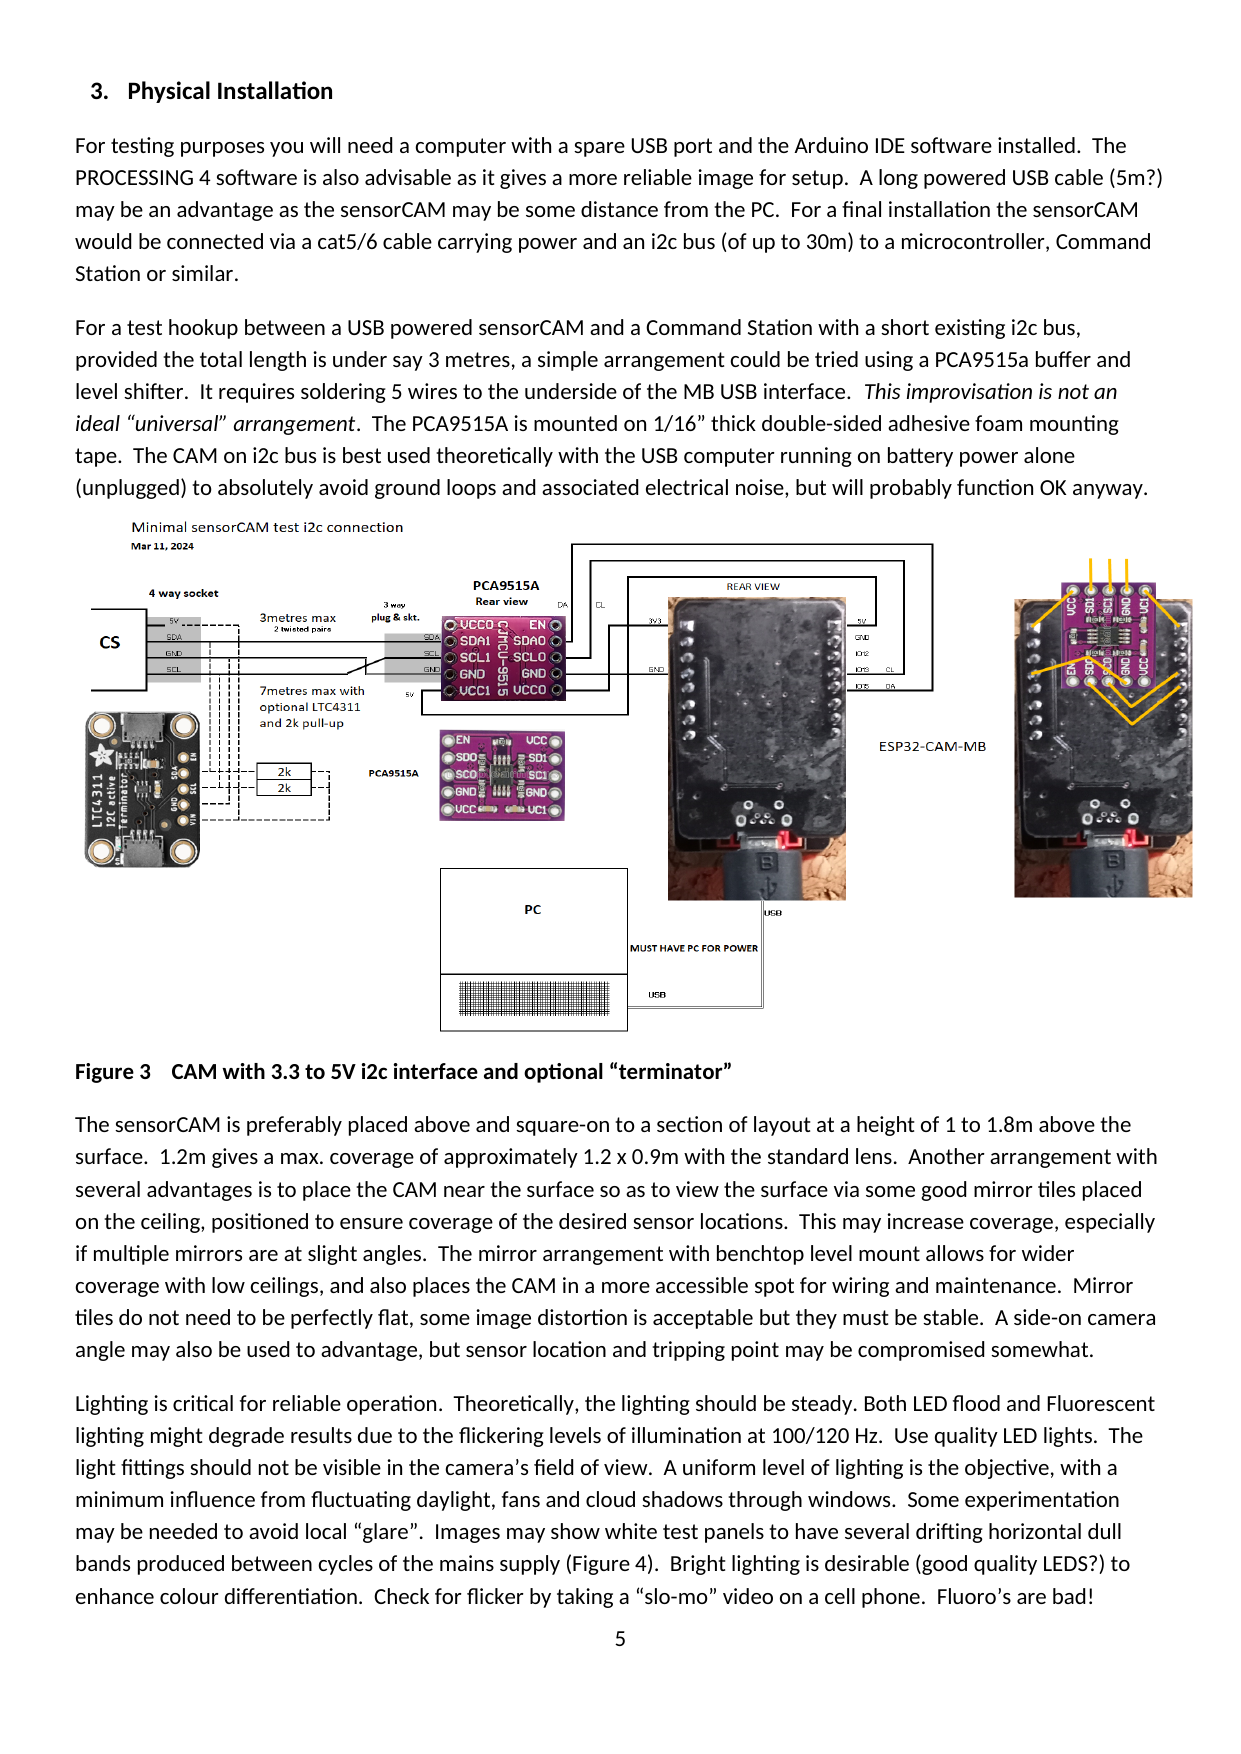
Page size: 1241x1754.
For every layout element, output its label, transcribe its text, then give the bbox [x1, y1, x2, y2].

text For a test hookup between a USB powered sensorCAM and a Command Station with a short existing i2c bus, provided the total length is under say 3 metres, a simple arrangement could be tried using a PCA9515a buffer and level shifter. It requires soldering 5 wires to the underside of the MB USB interface. This improvisation is not an ideal “universal” arrangement. The PCA9515A is mounted on 1/16” thick double-sided adhesive foam mounting tape. The CAM on i2c bus is best used theoretically with the USB computer running on battery power alone (unplugged) to absolutely avoid ground loops and associated electrical noise, but will probably function OK anyway. [75, 313, 1165, 505]
text The sensorCAM is preferably placed above and square-on to a section of layout at a height of 1 to 1.8m above the surface. 1.2m gives a max. coverage of approximately 1.2 x 0.9m with the standard lens. Another arrangement with several advantages is to place the CAM near the surface so as to view the surface via some good mirror tiles placed on the ceiling, positioned to ensure coverage of the desired sensor locations. This may increase coverage, especially if multiple mirrors are at slight angles. The mirror arrangement with benchtop level mount allows for wider coverage with low ceilings, and also places the CAM in a more accessible spot for wiring and maintenance. Mirror tiles do not need to be perfectly flat, some image distortion is acceptable but they must be stable. A side-on camera angle may also be used to advantage, but sensor location and tripping point may be compromised somewhat. [75, 1110, 1165, 1364]
text Lighting is critical for reliable operation. Theoretically, the lighting should be steady. Both LED flood and Fluorescent lighting might degrade results due to the flickering levels of illumination at 100/120 Hz. Use quality LED lights. The light fittings should not be visible in the camera’s field of view. A uniform level of lighting is the objective, with a minimum influence from fluctuating daylight, fans and cloud shadows through windows. Some experimentation may be needed to avoid local “glare”. Images may show white test panels to have several drifting horizontal dull bands produced between cycles of the mains supply (Figure 4). Bright lighting is desirable (good quality LEDS?) to enhance colour differentiation. Check for flicker by taking a “slo-mo” video on a cell phone. Fluoro’s are bad! [75, 1389, 1165, 1610]
text For testing purposes you will need a computer with a spare USB port and the Arduino IDE software installed. The PROCESSING 4 software is also advisable as it gives a more reliable image for setup. A long powered USB cable (5m?) may be an advantage as the sensorCAM may be some distance from the PC. For a final installation the sensorCAM would be connected via a cat5/6 cable carrying power and an i2c bus (of up to 30m) to a microcontroller, Command Station or similar. [75, 131, 1165, 288]
picture [75, 505, 1196, 1033]
text Figure 3 CAM with 3.3 to 5V i2c interface and optional “terminator” [75, 1057, 1165, 1085]
list Physical Installation [90, 75, 1165, 106]
